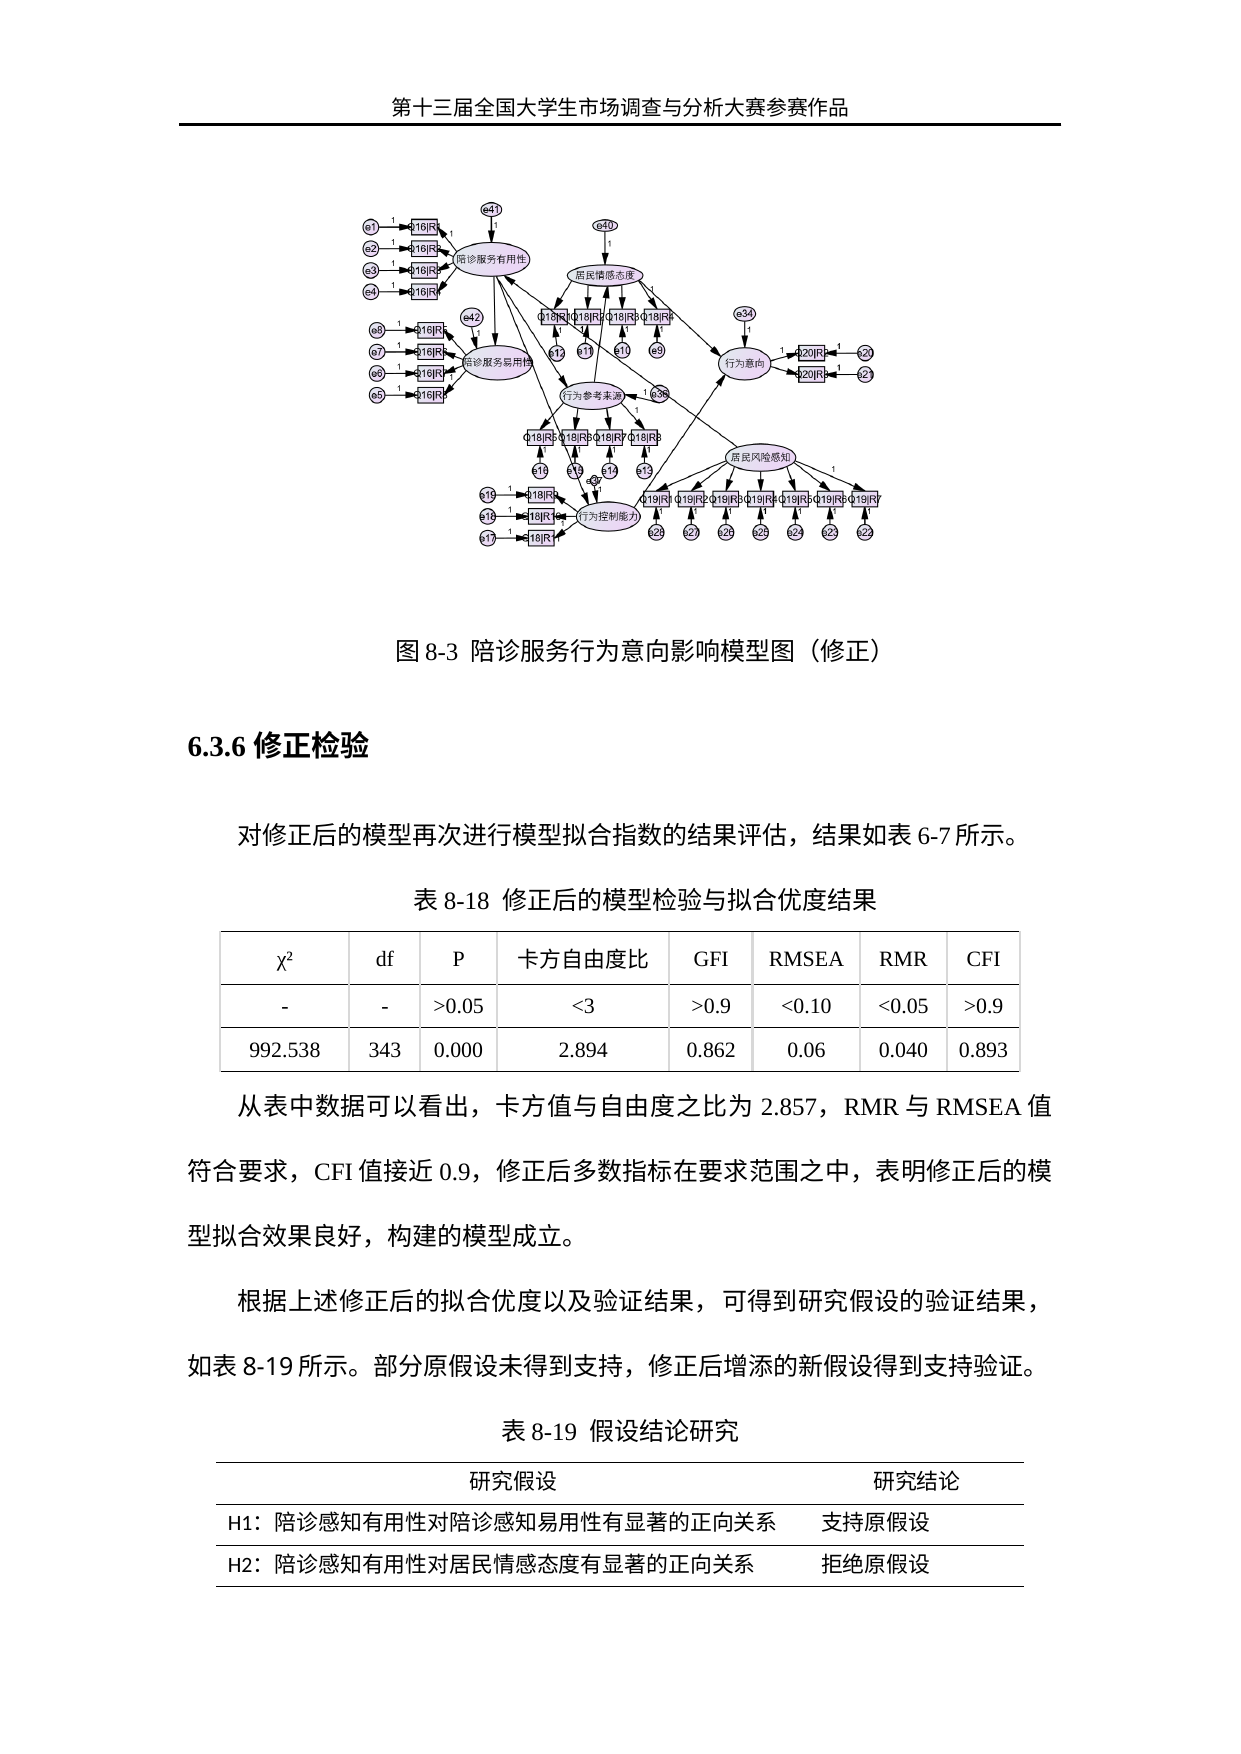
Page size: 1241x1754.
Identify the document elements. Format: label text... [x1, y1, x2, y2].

table_cell <0.05 [861, 985, 946, 1027]
table_cell 0.06 [754, 1028, 859, 1071]
table_header 研究结论 [810, 1463, 1024, 1504]
table_header CFI [948, 932, 1019, 984]
table_header RMR [861, 932, 946, 984]
table_cell 2.894 [498, 1028, 668, 1071]
table_cell H1：陪诊感知有用性对陪诊感知易用性有显著的正向关系 [216, 1505, 809, 1545]
table_header RMSEA [754, 932, 859, 984]
picture [309, 162, 931, 595]
table_cell 0.862 [670, 1028, 751, 1071]
table_cell - [350, 985, 419, 1027]
table_header df [350, 932, 419, 984]
table_cell >0.9 [670, 985, 751, 1027]
table_cell 0.893 [948, 1028, 1019, 1071]
table_header χ² [221, 932, 348, 984]
text 表8-19 假设结论研究 [187, 1397, 1053, 1462]
table_header 卡方自由度比 [498, 932, 668, 984]
table_cell 343 [350, 1028, 419, 1071]
text 对修正后的模型再次进行模型拟合指数的结果评估，结果如表6-7所示。 [187, 801, 1053, 866]
table_cell - [221, 985, 348, 1027]
table_cell 0.000 [421, 1028, 496, 1071]
table_header 研究假设 [216, 1463, 809, 1504]
table_header GFI [670, 932, 751, 984]
text 根据上述修正后的拟合优度以及验证结果，可得到研究假设的验证结果，如表8-19所示。部分原假设未得到支持，修正后增添的新假设得到支持验证。 [187, 1267, 1053, 1397]
table_cell <0.10 [754, 985, 859, 1027]
table_cell 支持原假设 [810, 1505, 1024, 1545]
table_cell 拒绝原假设 [810, 1546, 1024, 1586]
table_cell <3 [498, 985, 668, 1027]
text 图8-3 陪诊服务行为意向影响模型图（修正） [187, 617, 1053, 682]
text 表8-18 修正后的模型检验与拟合优度结果 [187, 866, 1053, 931]
table_header P [421, 932, 496, 984]
table_cell >0.05 [421, 985, 496, 1027]
table_cell 0.040 [861, 1028, 946, 1071]
text 从表中数据可以看出，卡方值与自由度之比为2.857，RMR与RMSEA值符合要求，CFI值接近0.9，修正后多数指标在要求范围之中，表明修正后的模型拟合效果良好，构建的模型成立。 [187, 1072, 1053, 1267]
table_cell >0.9 [948, 985, 1019, 1027]
table_cell H2：陪诊感知有用性对居民情感态度有显著的正向关系 [216, 1546, 809, 1586]
text 6.3.6 修正检验 [187, 711, 1053, 776]
table_cell 992.538 [221, 1028, 348, 1071]
